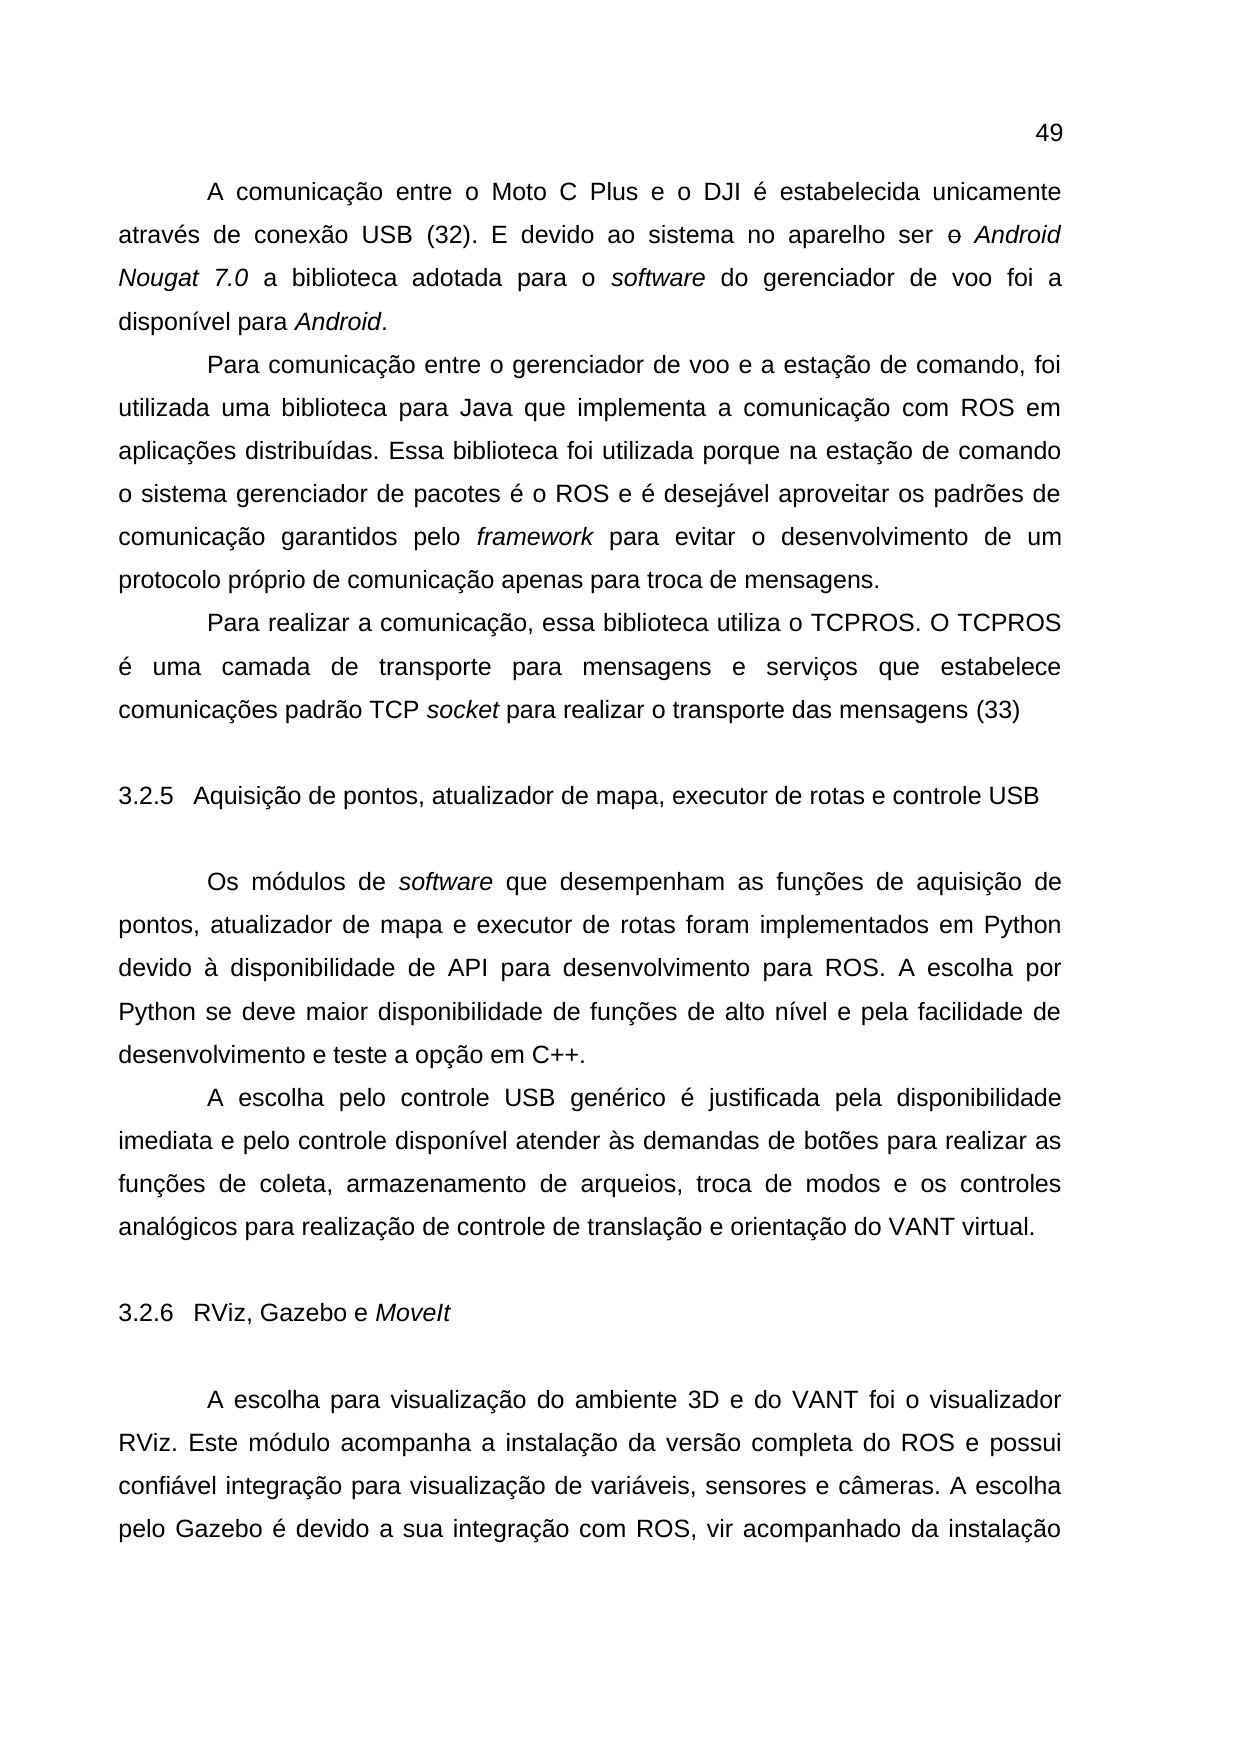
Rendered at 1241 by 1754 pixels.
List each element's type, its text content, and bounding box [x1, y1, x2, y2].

text A escolha pelo controle USB genérico é justificada pela disponibilidade imediata e pelo controle disponível atender às demandas de botões para realizar as funções de coleta, armazenamento de arqueios, troca de modos e os controles analógicos para realização de controle de translação e orientação do VANT virtual. [118, 1083, 1063, 1241]
text Os módulos de software que desempenham as funções de aquisição de pontos, atualizador de mapa e executor de rotas foram implementados em Python devido à disponibilidade de API para desenvolvimento para ROS. A escolha por Python se deve maior disponibilidade de funções de alto nível e pela facilidade de desenvolvimento e teste a opção em C++. [118, 867, 1063, 1068]
subtitle RViz, Gazebo e MoveIt [118, 1298, 1063, 1327]
text Para comunicação entre o gerenciador de voo e a estação de comando, foi utilizada uma biblioteca para Java que implementa a comunicação com ROS em aplicações distribuídas. Essa biblioteca foi utilizada porque na estação de comando o sistema gerenciador de pacotes é o ROS e é desejável aproveitar os padrões de comunicação garantidos pelo framework para evitar o desenvolvimento de um protocolo próprio de comunicação apenas para troca de mensagens. [118, 350, 1063, 594]
text A comunicação entre o Moto C Plus e o DJI é estabelecida unicamente através de conexão USB . E devido ao sistema no aparelho ser o Android Nougat 7.0 a biblioteca adotada para o software do gerenciador de voo foi a disponível para Android. [118, 177, 1063, 335]
text Para realizar a comunicação, essa biblioteca utiliza o TCPROS. O TCPROS é uma camada de transporte para mensagens e serviços que estabelece comunicações padrão TCP socket para realizar o transporte das mensagens [118, 608, 1063, 723]
subtitle Aquisição de pontos, atualizador de mapa, executor de rotas e controle USB [118, 781, 1063, 810]
